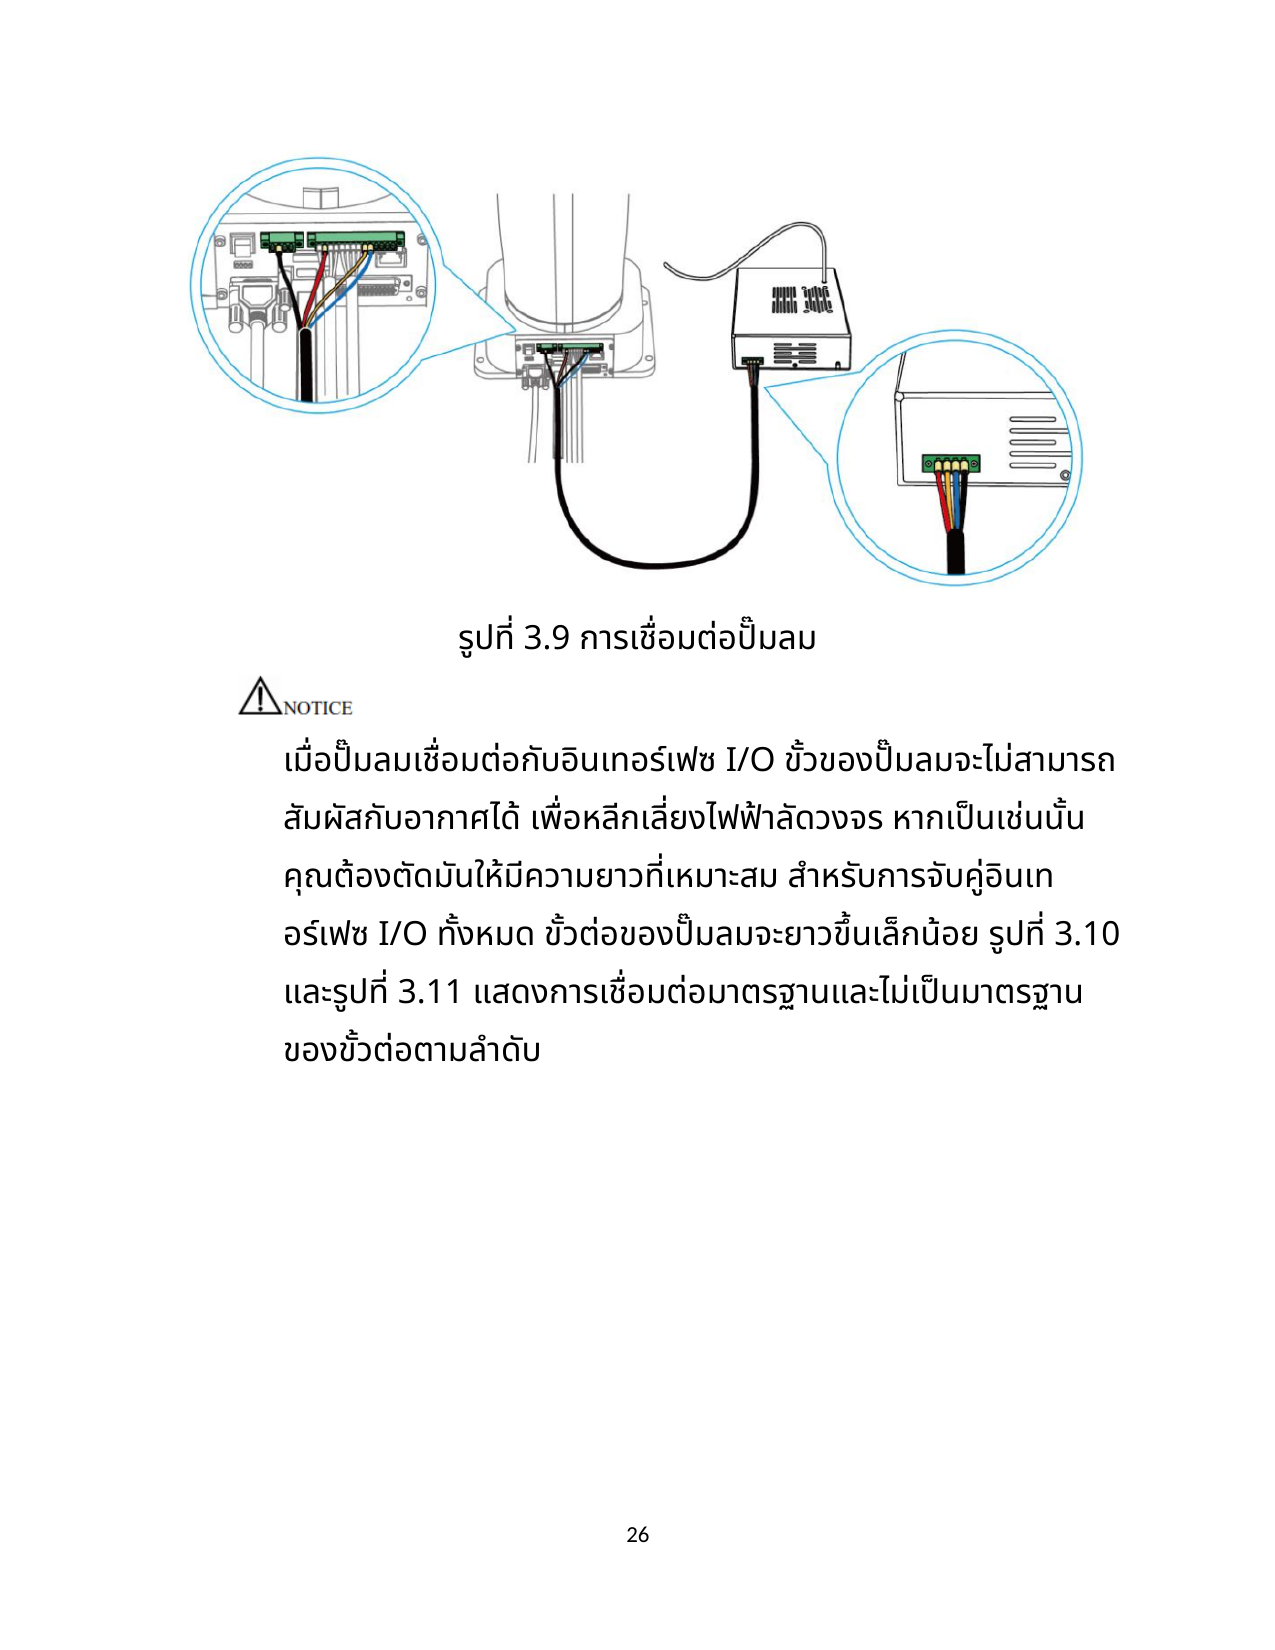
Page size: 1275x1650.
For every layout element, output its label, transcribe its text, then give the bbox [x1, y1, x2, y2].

picture [187, 150, 1088, 593]
picture [236, 671, 375, 730]
subtitle รูปที่ 3.9 การเชื่อมต่อปั๊มลม [150, 614, 1125, 664]
text เมื่อปั๊มลมเชื่อมต่อกับอินเทอร์เฟซ I/O ขั้วของปั๊มลมจะไม่สามารถสัมผัสกับอากาศได้ เพื่อหลีกเลี่ยงไฟฟ้าลัดวงจร หากเป็นเช่นนั้น คุณต้องตัดมันให้มีความยาวที่เหมาะสม สำหรับการจับคู่อินเทอร์เฟซ I/O ทั้งหมด ขั้วต่อของปั๊มลมจะยาวขึ้นเล็กน้อย รูปที่ 3.10 และรูปที่ 3.11 แสดงการเชื่อมต่อมาตรฐานและไม่เป็นมาตรฐานของขั้วต่อตามลำดับ [283, 736, 1125, 1077]
